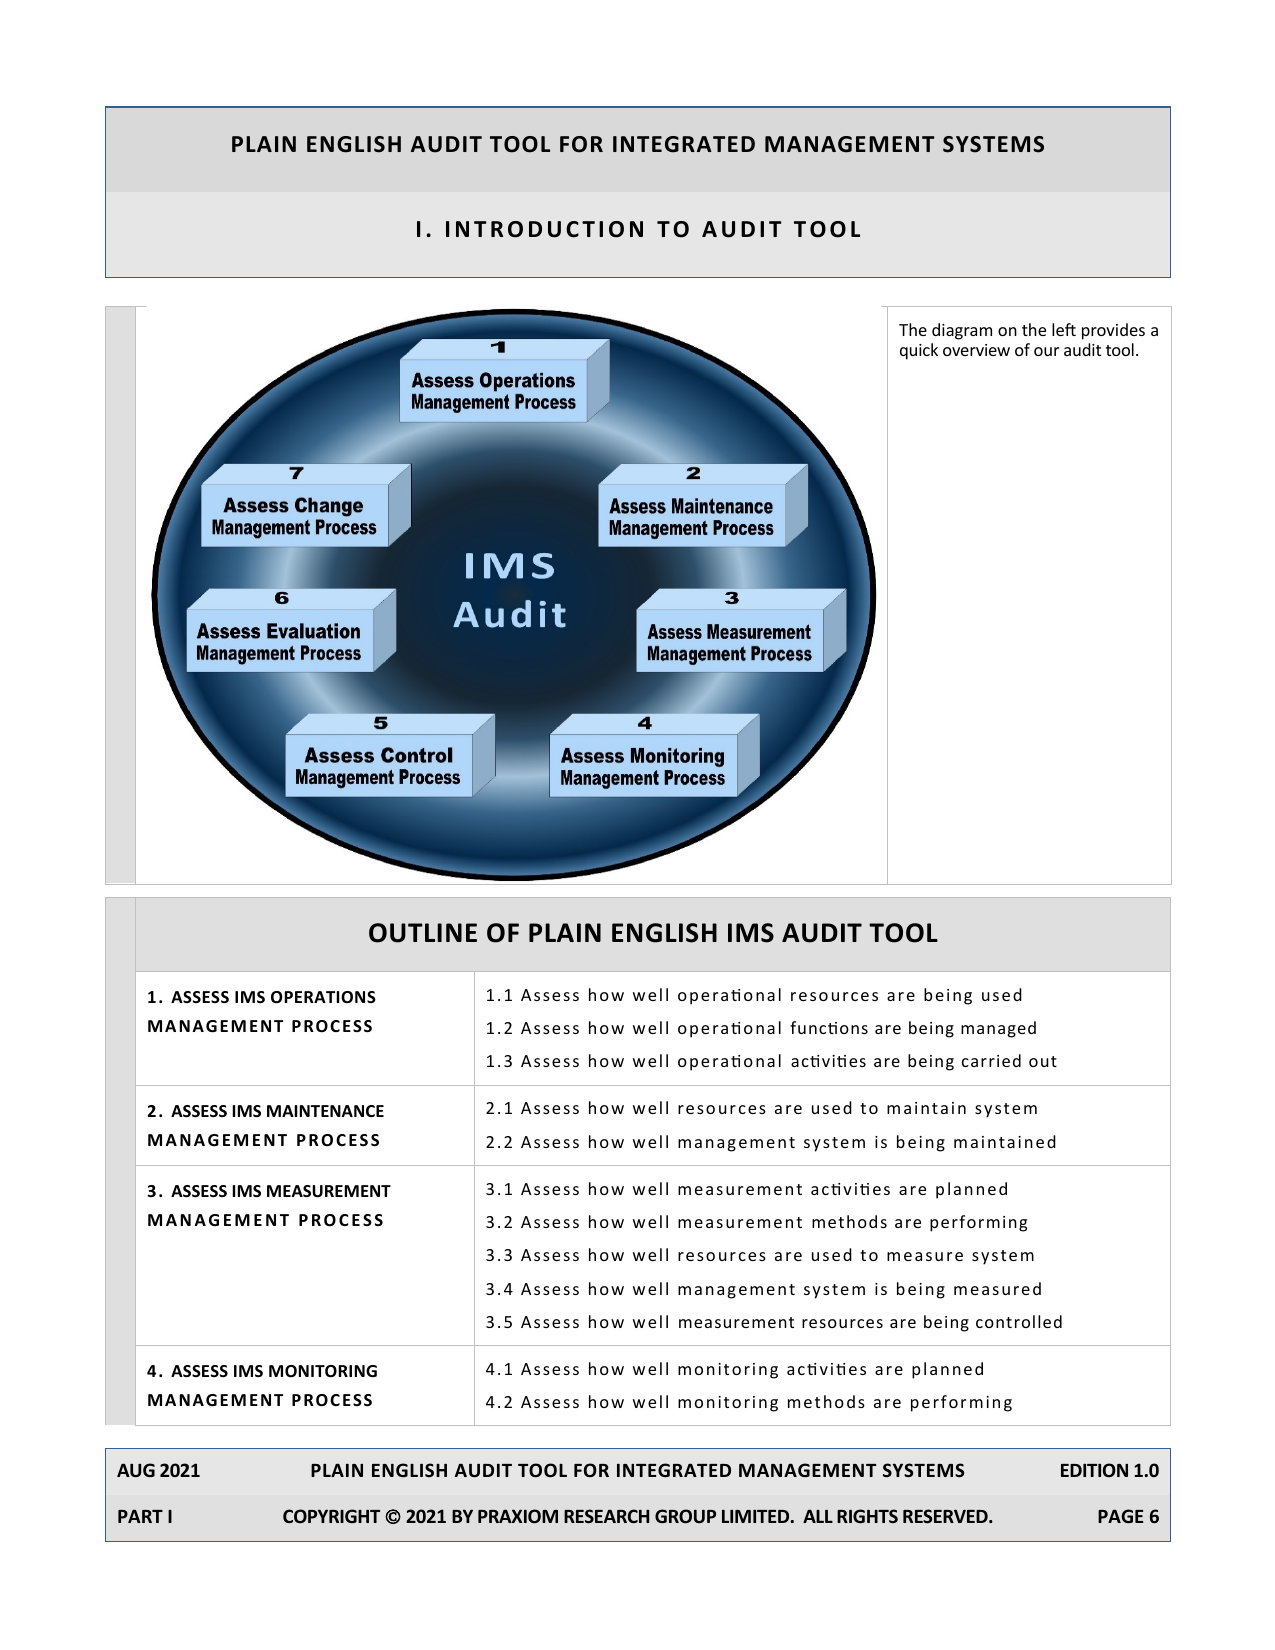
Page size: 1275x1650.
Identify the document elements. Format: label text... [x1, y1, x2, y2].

table_cell The diagram on the left provides a quick overview of our audit tool. [888, 307, 1171, 883]
table_cell 3.1 Assess how well measurement activities are planned 3.2 Assess how well measurement methods are performing 3.3 Assess how well resources are used to measure system 3.4 Assess how well management system is being measured 3.5 Assess how well measurement resources are being controlled [475, 1166, 1170, 1345]
table_cell [882, 307, 887, 883]
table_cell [136, 1346, 474, 1425]
table_cell 2.1 Assess how well resources are used to maintain system 2.2 Assess how well management system is being maintained [475, 1086, 1170, 1165]
table_cell 3. ASSESS IMS MEASUREMENT MANAGEMENT PROCESS [136, 1166, 474, 1345]
table_cell 1. ASSESS IMS OPERATIONS MANAGEMENT PROCESS [136, 972, 474, 1084]
table_cell 1.1 Assess how well operational resources are being used 1.2 Assess how well operational functions are being managed 1.3 Assess how well operational activities are being carried out [475, 972, 1170, 1084]
table_cell [136, 307, 146, 883]
table_header OUTLINE OF PLAIN ENGLISH IMS AUDIT TOOL [136, 898, 1170, 971]
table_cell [475, 1346, 1170, 1425]
table_cell 2. ASSESS IMS MAINTENANCE MANAGEMENT PROCESS [136, 1086, 474, 1165]
picture [146, 306, 882, 884]
table_header [106, 898, 135, 1425]
table_cell [106, 307, 135, 883]
